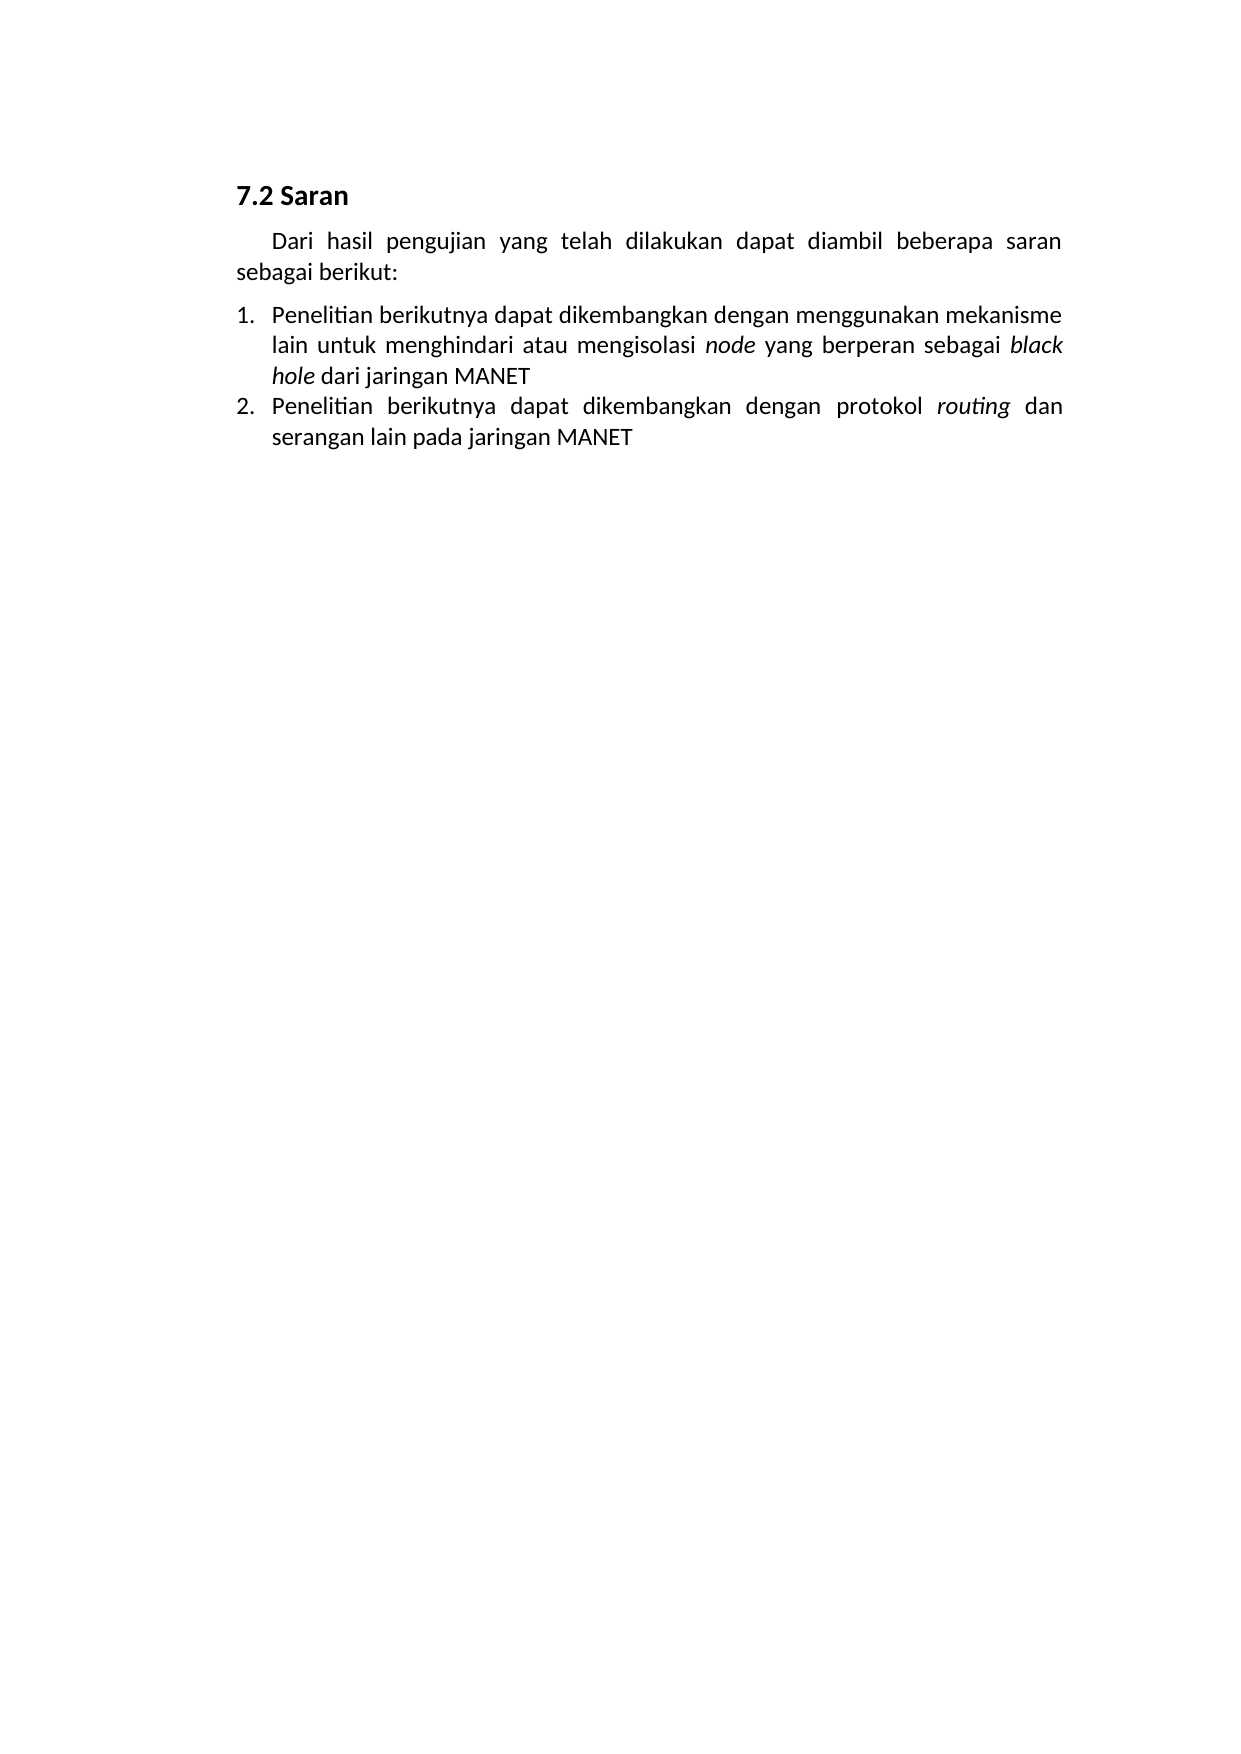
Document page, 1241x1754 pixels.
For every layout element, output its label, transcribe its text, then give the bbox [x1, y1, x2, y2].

list Penelitian berikutnya dapat dikembangkan dengan menggunakan mekanisme lain untuk menghindari atau mengisolasi node yang berperan sebagai black hole dari jaringan MANET [236, 299, 1063, 390]
subtitle Saran [236, 177, 1063, 213]
text Dari hasil pengujian yang telah dilakukan dapat diambil beberapa saran sebagai berikut: [236, 225, 1063, 286]
list Penelitian berikutnya dapat dikembangkan dengan protokol routing dan serangan lain pada jaringan MANET [236, 390, 1063, 451]
